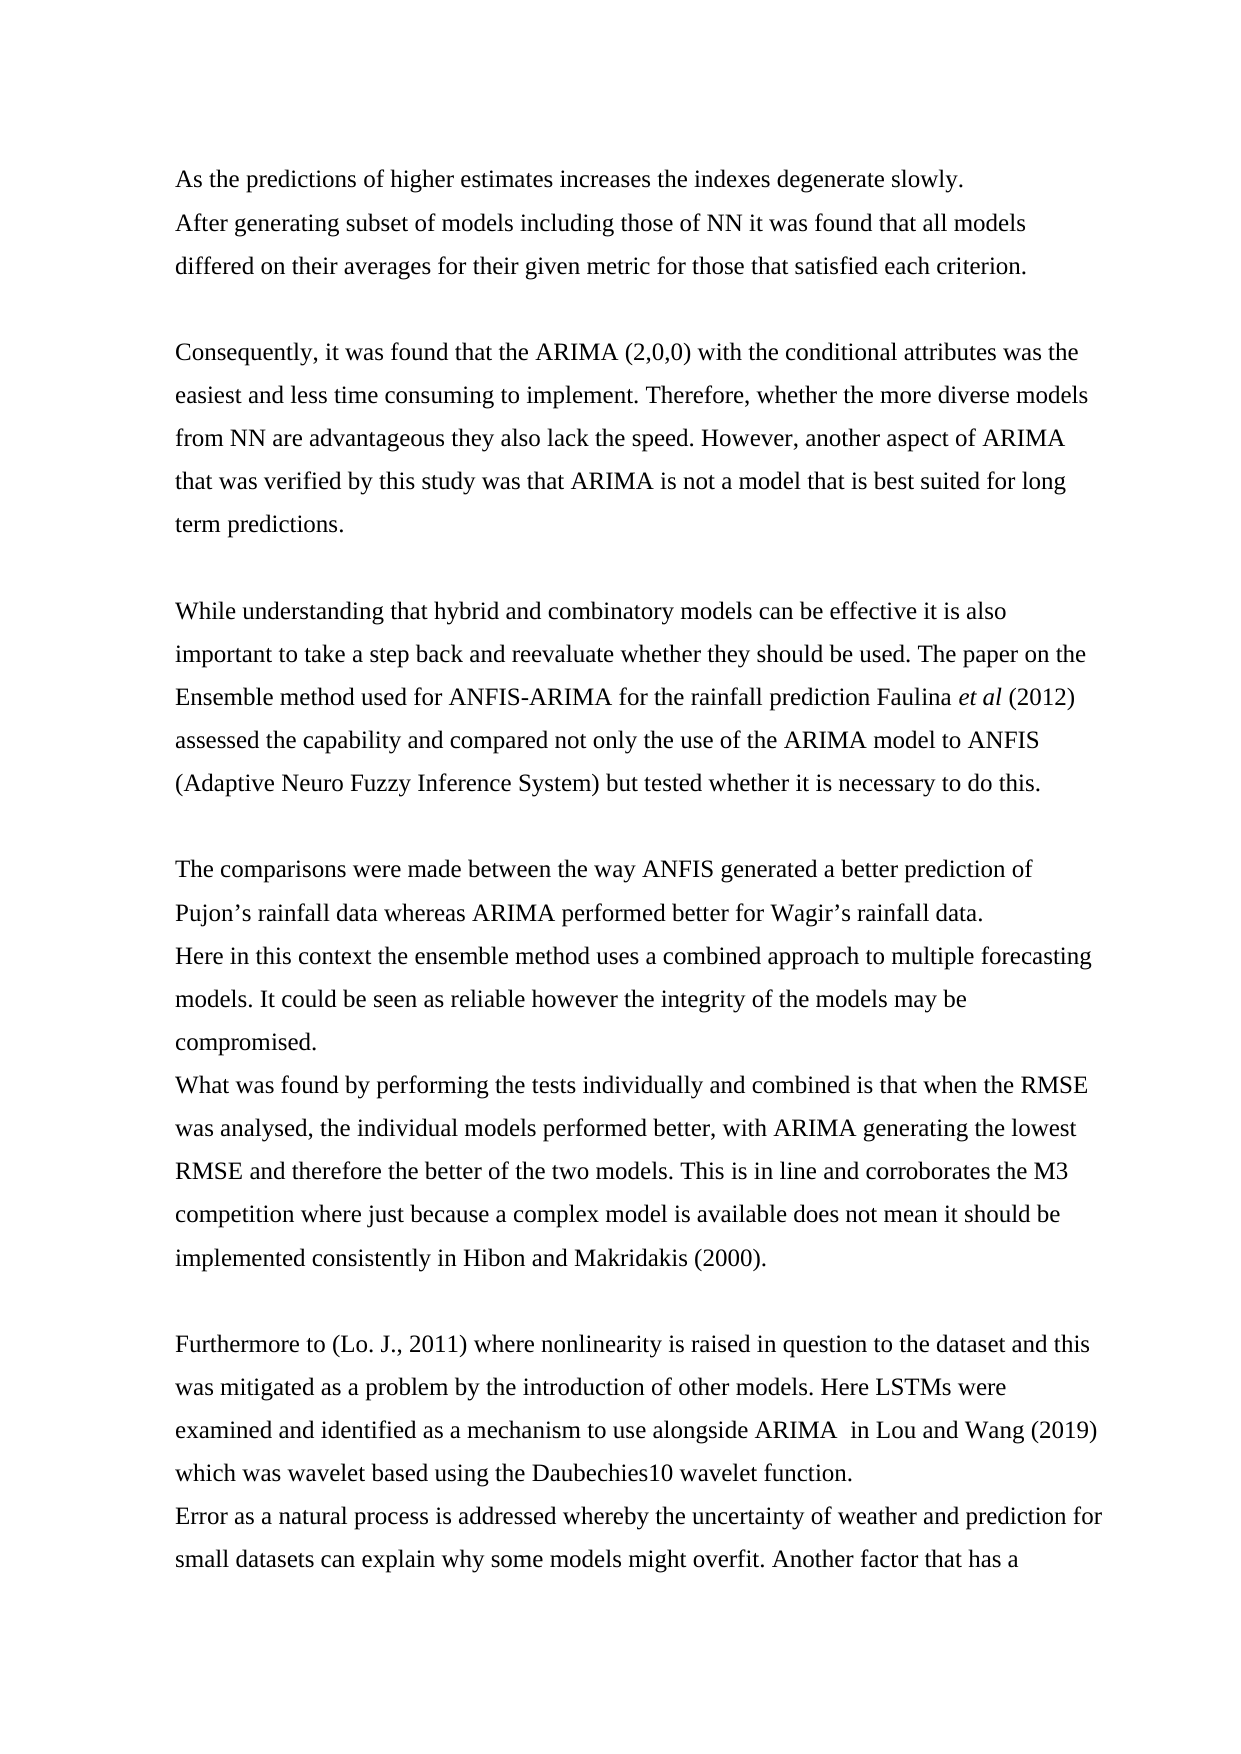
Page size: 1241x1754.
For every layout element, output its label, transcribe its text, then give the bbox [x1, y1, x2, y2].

text Consequently, it was found that the ARIMA (2,0,0) with the conditional attributes was the easiest and less time consuming to implement. Therefore, whether the more diverse models from NN are advantageous they also lack the speed. However, another aspect of ARIMA that was verified by this study was that ARIMA is not a model that is best suited for long term predictions. [175, 337, 1107, 538]
text Furthermore to (Lo. J., 2011) where nonlinearity is raised in question to the dataset and this was mitigated as a problem by the introduction of other models. Here LSTMs were examined and identified as a mechanism to use alongside ARIMA in Lou and Wang (2019) which was wavelet based using the Daubechies10 wavelet function. [175, 1329, 1107, 1487]
text The comparisons were made between the way ANFIS generated a better prediction of Pujon’s rainfall data whereas ARIMA performed better for Wagir’s rainfall data. [175, 854, 1107, 926]
text As the predictions of higher estimates increases the indexes degenerate slowly. [175, 164, 1107, 193]
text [175, 1501, 1107, 1573]
text What was found by performing the tests individually and combined is that when the RMSE was analysed, the individual models performed better, with ARIMA generating the lowest RMSE and therefore the better of the two models. This is in line and corroborates the M3 competition where just because a complex model is available does not mean it should be implemented consistently in Hibon and Makridakis (2000). [175, 1070, 1107, 1271]
text Here in this context the ensemble method uses a combined approach to multiple forecasting models. It could be seen as reliable however the integrity of the models may be compromised. [175, 941, 1107, 1056]
text After generating subset of models including those of NN it was found that all models differed on their averages for their given metric for those that satisfied each criterion. [175, 208, 1107, 279]
text While understanding that hybrid and combinatory models can be effective it is also important to take a step back and reevaluate whether they should be used. The paper on the Ensemble method used for ANFIS-ARIMA for the rainfall prediction Faulina et al (2012) assessed the capability and compared not only the use of the ARIMA model to ANFIS (Adaptive Neuro Fuzzy Inference System) but tested whether it is necessary to do this. [175, 596, 1107, 797]
